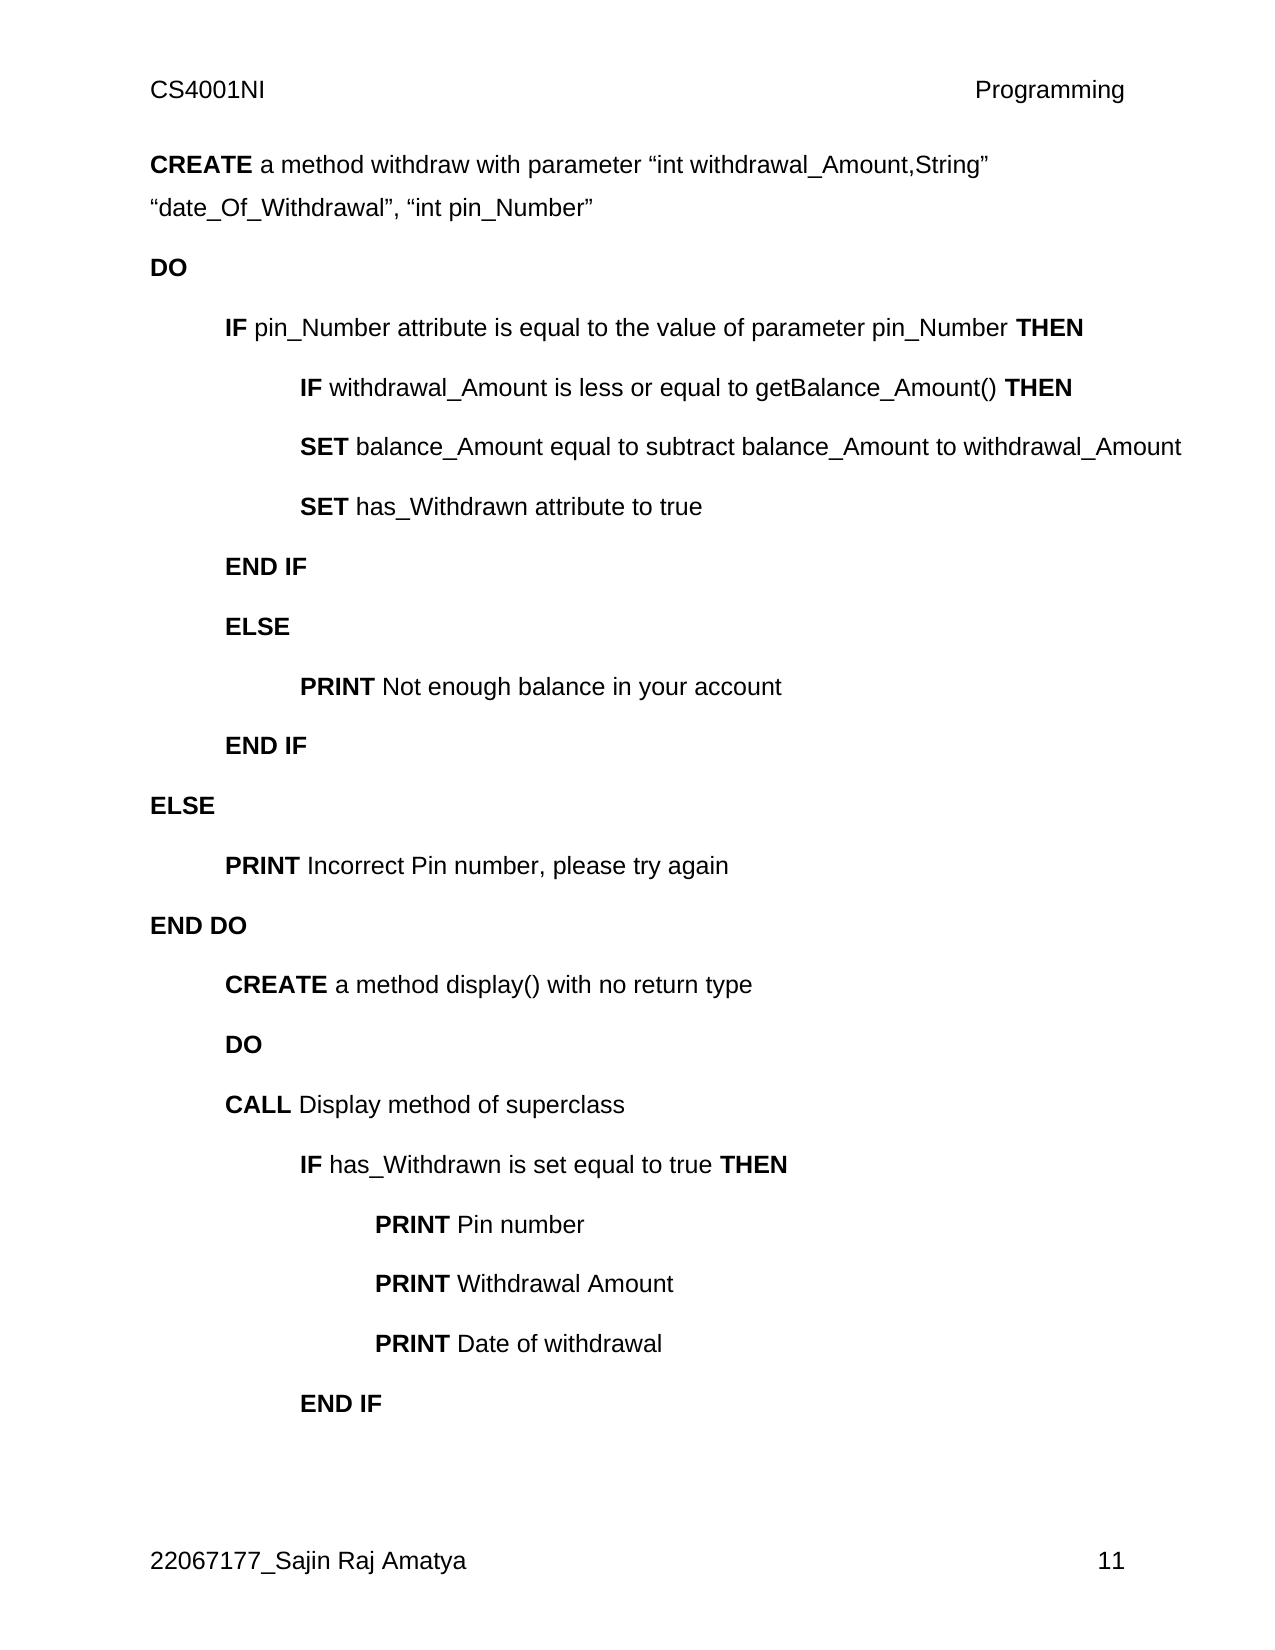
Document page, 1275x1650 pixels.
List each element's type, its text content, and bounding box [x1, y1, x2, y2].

text DO [150, 1030, 1237, 1059]
text END DO [150, 911, 1237, 939]
text PRINT Date of withdrawal [150, 1329, 1237, 1358]
text CALL Display method of superclass [150, 1090, 1237, 1119]
text ELSE [150, 791, 1237, 820]
text PRINT Not enough balance in your account [225, 671, 1237, 700]
text IF withdrawal_Amount is less or equal to getBalance_Amount() THEN [225, 372, 1237, 401]
text CREATE a method display() with no return type [150, 970, 1237, 999]
text ELSE [225, 612, 1237, 640]
text SET has_Withdrawn attribute to true [225, 492, 1237, 521]
text DO [150, 253, 1237, 282]
text PRINT Pin number [150, 1209, 1237, 1238]
text IF has_Withdrawn is set equal to true THEN [150, 1150, 1237, 1178]
text END IF [225, 552, 1237, 581]
text CREATE a method withdraw with parameter “int withdrawal_Amount,String” “date_Of_Withdrawal”, “int pin_Number” [150, 150, 1237, 222]
text END IF [150, 1389, 1237, 1418]
text IF pin_Number attribute is equal to the value of parameter pin_Number THEN [150, 313, 1237, 341]
text SET balance_Amount equal to subtract balance_Amount to withdrawal_Amount [225, 432, 1237, 461]
text PRINT Withdrawal Amount [150, 1269, 1237, 1298]
text END IF [150, 731, 1237, 760]
text PRINT Incorrect Pin number, please try again [150, 851, 1237, 879]
